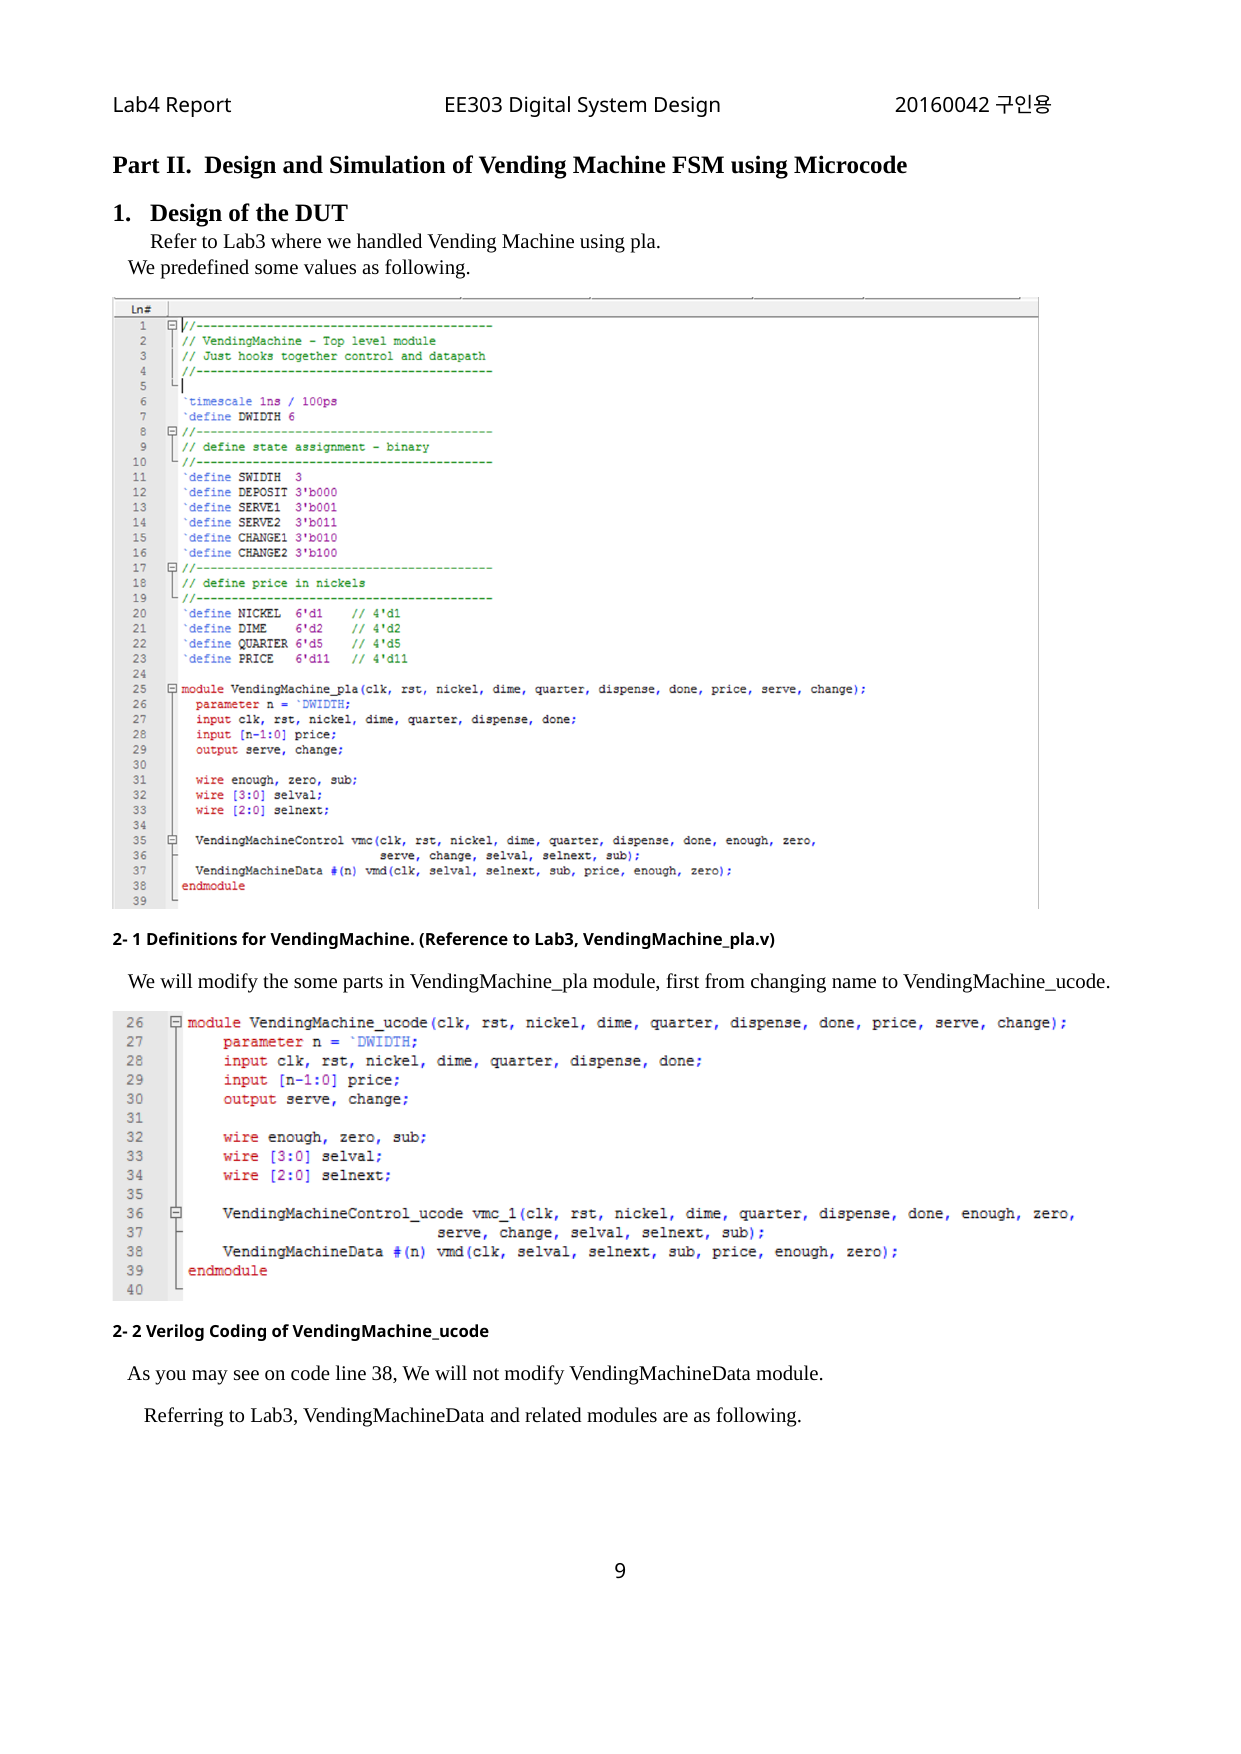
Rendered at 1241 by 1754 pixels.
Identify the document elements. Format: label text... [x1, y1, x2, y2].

text We predefined some values as following. [112, 255, 1128, 279]
text 2- 2 Verilog Coding of VendingMachine_ucode [112, 1319, 1128, 1342]
text Part II. Design and Simulation of Vending Machine FSM using Microcode [112, 150, 1128, 179]
text We will modify the some parts in VendingMachine_pla module, first from changing name to VendingMachine_ucode. [112, 969, 1128, 993]
text Referring to Lab3, VendingMachineData and related modules are as following. [112, 1403, 1128, 1427]
text As you may see on code line 38, We will not modify VendingMachineData module. [112, 1361, 1128, 1385]
picture [112, 1011, 1128, 1301]
text 2- 1 Definitions for VendingMachine. (Reference to Lab3, VendingMachine_pla.v) [112, 927, 1128, 950]
list Design of the DUT [112, 198, 1128, 226]
picture [112, 297, 1137, 909]
text Refer to Lab3 where we handled Vending Machine using pla. [112, 229, 1128, 253]
